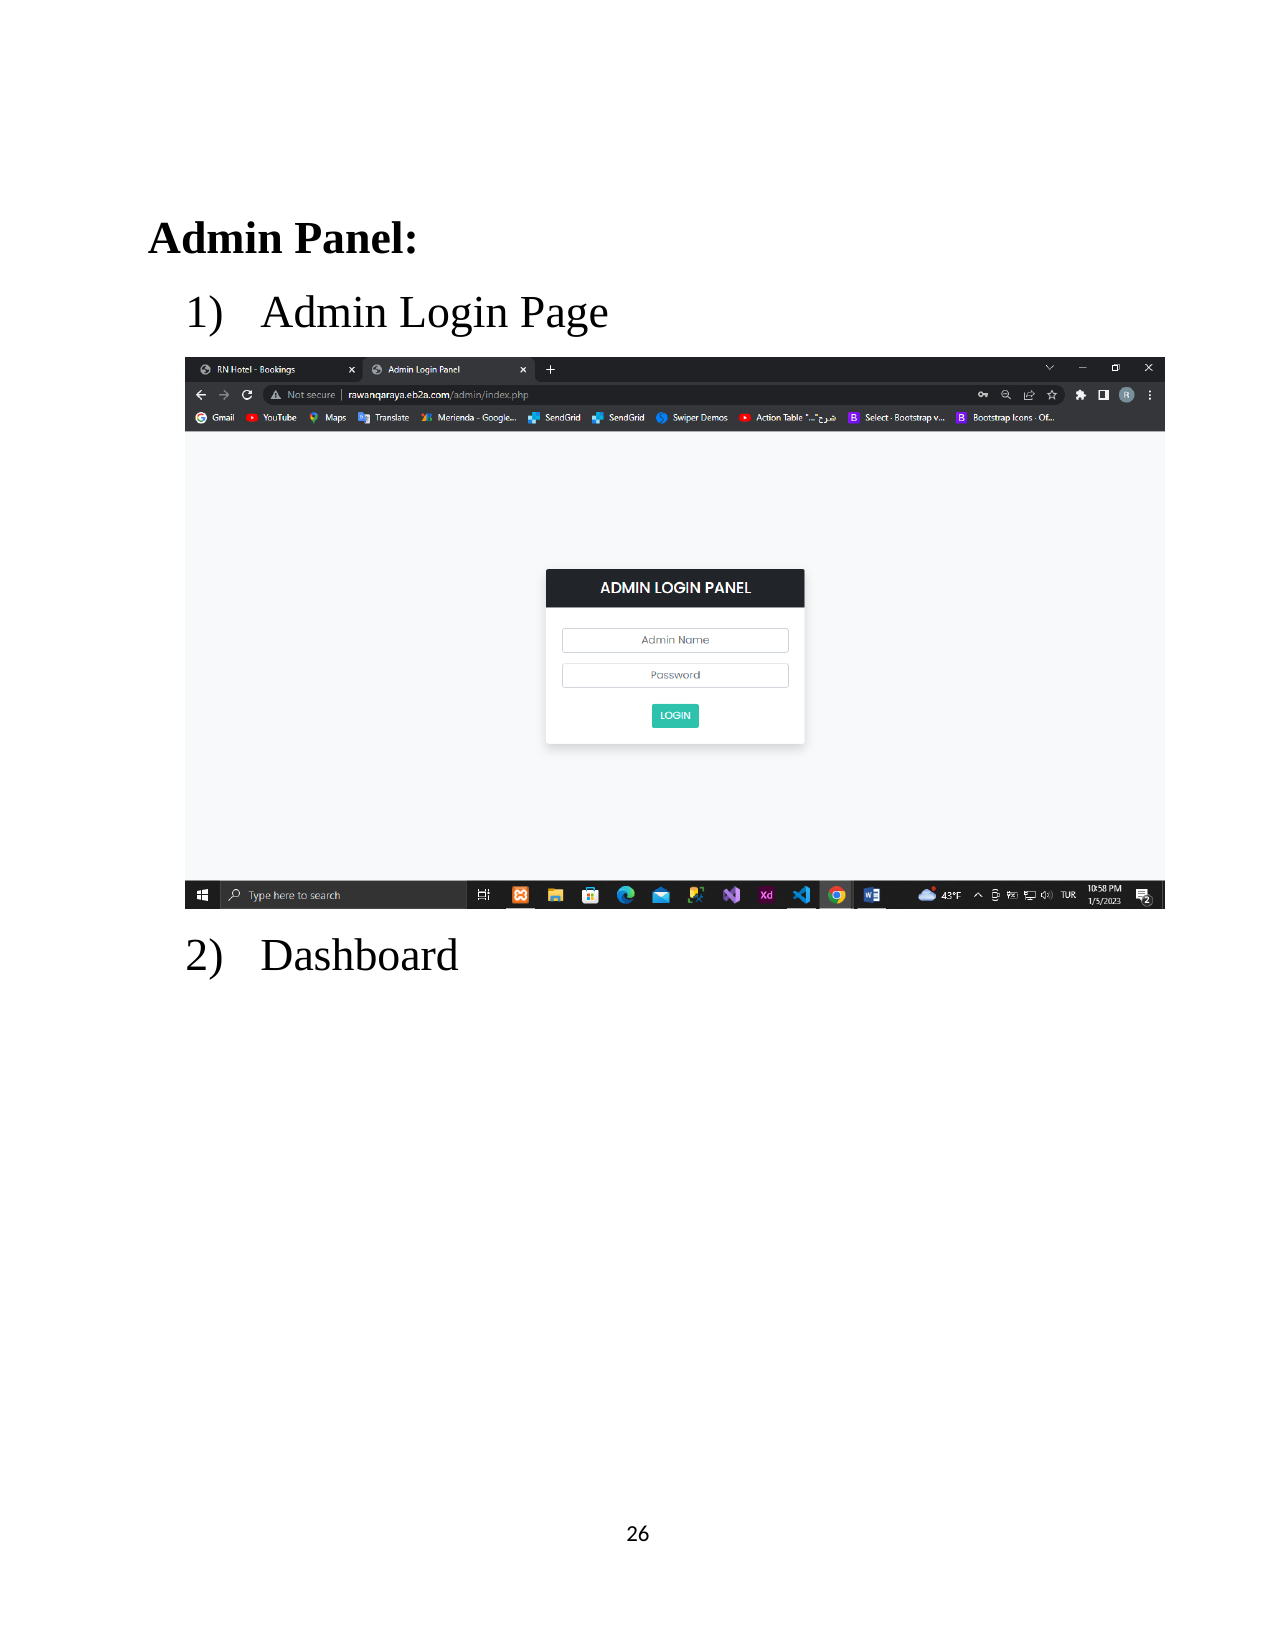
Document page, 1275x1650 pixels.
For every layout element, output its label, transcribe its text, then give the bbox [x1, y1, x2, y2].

picture [185, 357, 1165, 909]
list Admin Login Page [185, 284, 1127, 337]
text Admin Panel: [148, 211, 1127, 263]
list Dashboard [185, 928, 1127, 980]
